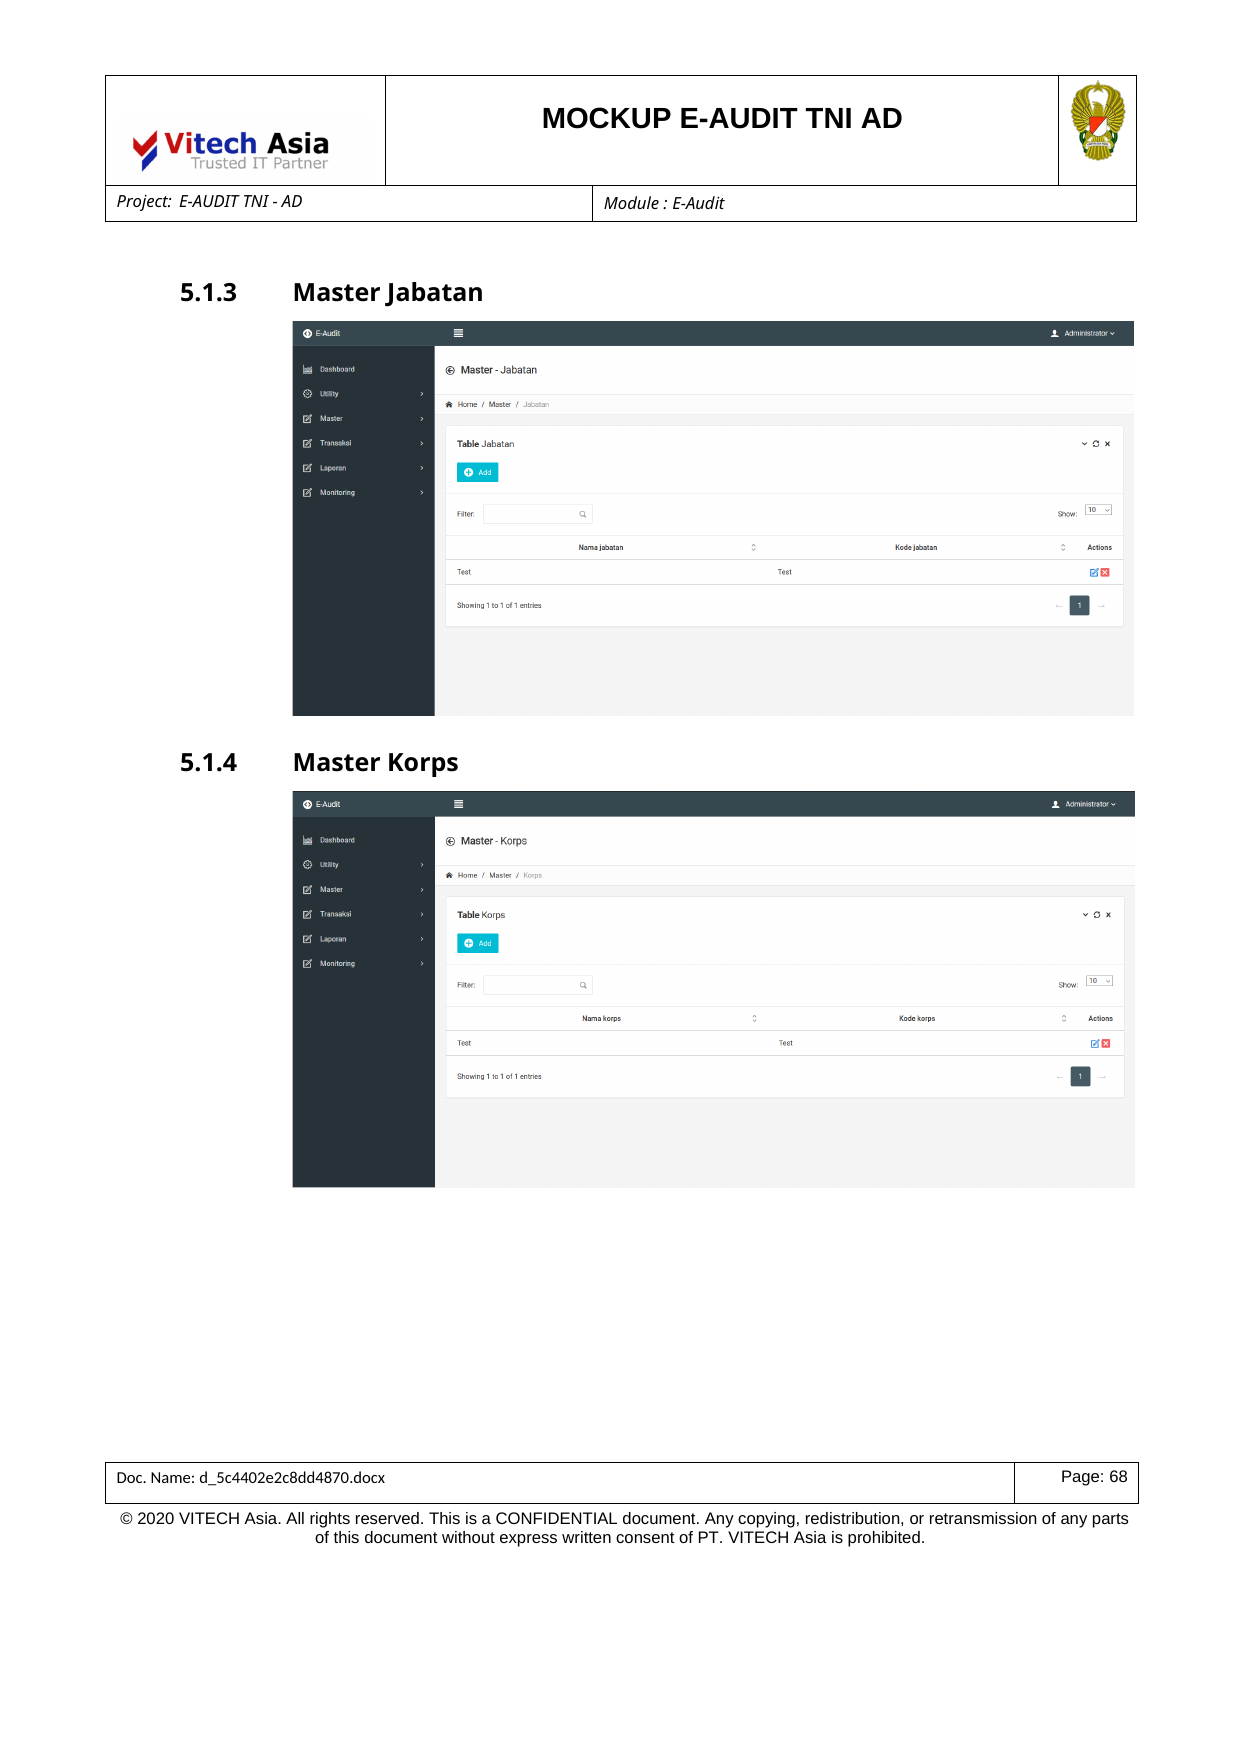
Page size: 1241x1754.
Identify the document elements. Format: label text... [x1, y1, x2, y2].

list Master Korps [180, 745, 1135, 779]
picture [292, 791, 1135, 1188]
picture [116, 115, 372, 185]
picture [292, 321, 1134, 716]
picture [1063, 77, 1132, 164]
list Master Jabatan [180, 275, 1135, 309]
